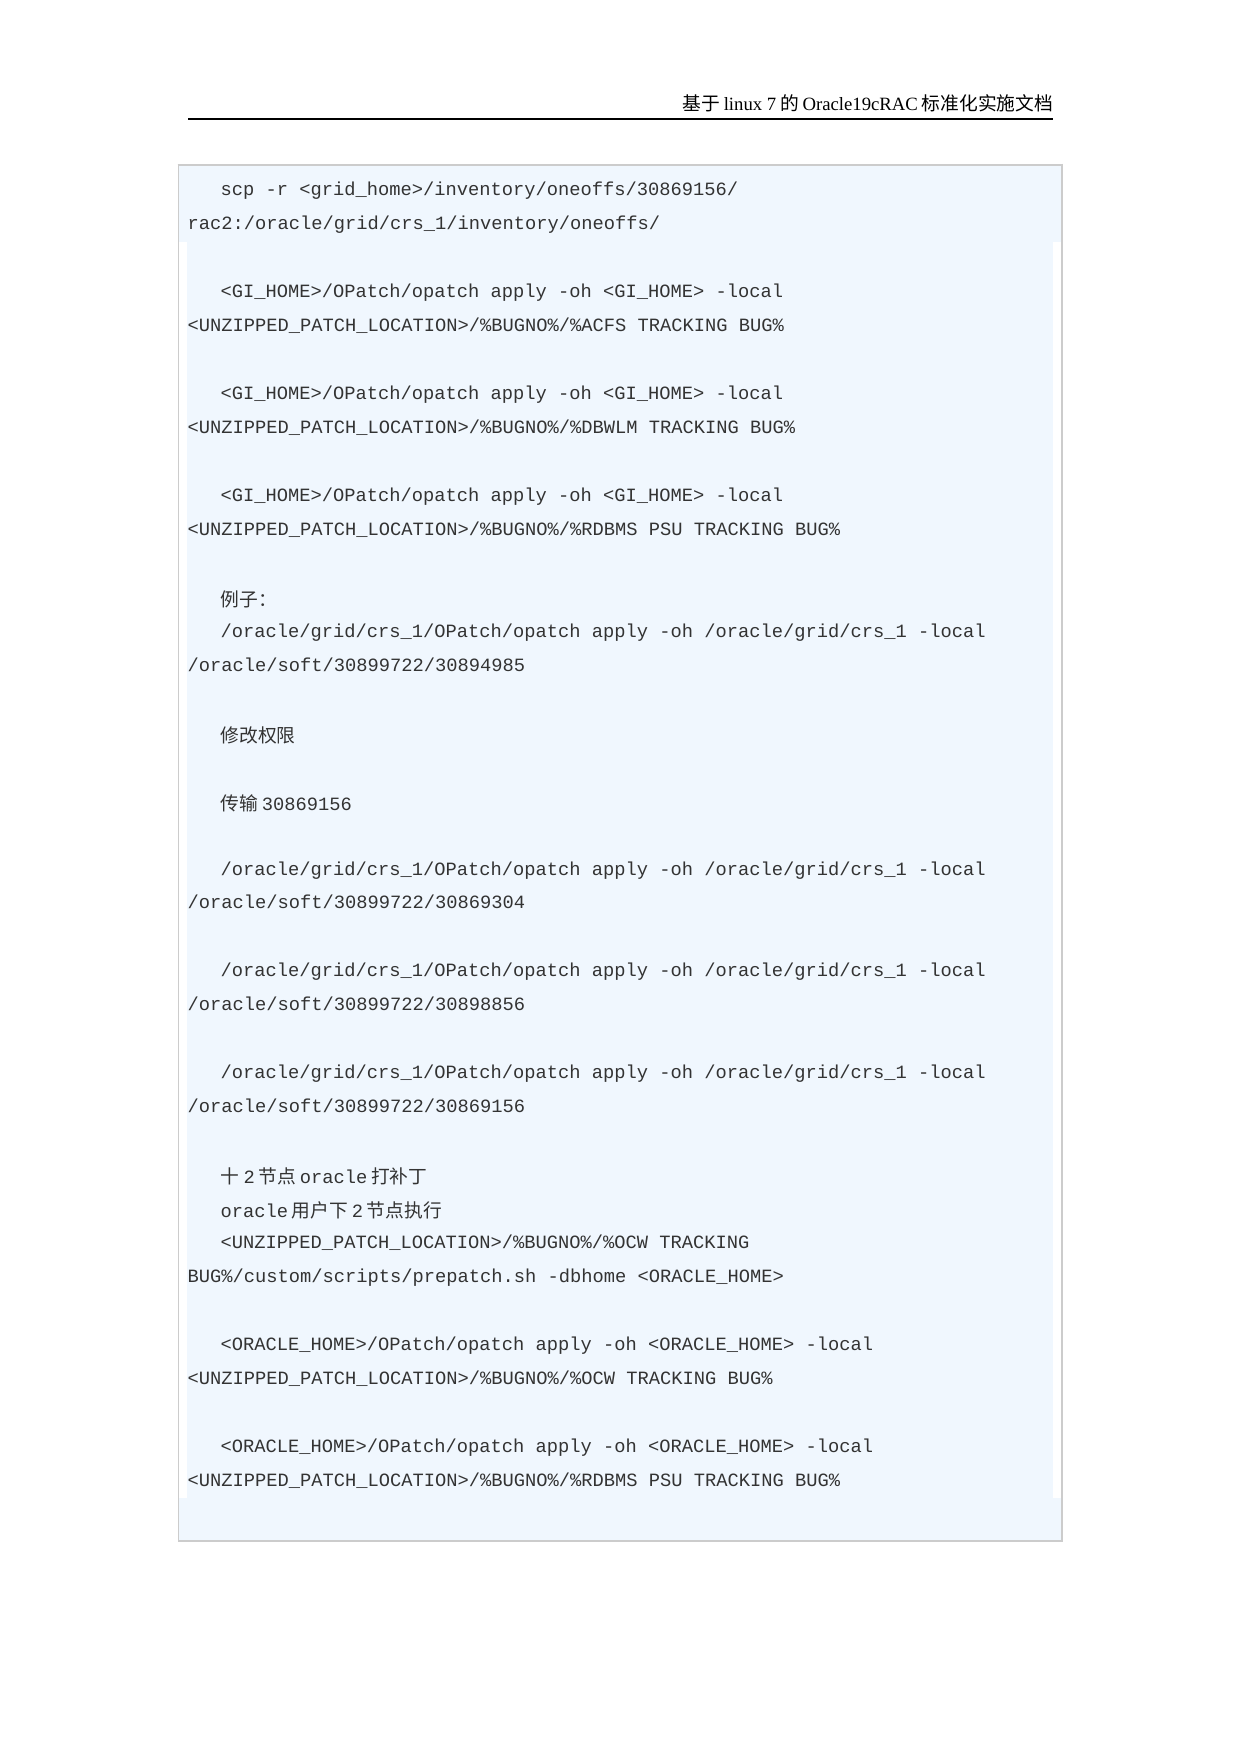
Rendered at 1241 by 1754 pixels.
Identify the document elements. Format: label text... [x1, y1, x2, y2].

text /oracle/grid/crs_1/OPatch/opatch apply -oh /oracle/grid/crs_1 -local /oracle/soft/30899722/30869156 [187, 1057, 1053, 1124]
text <GI_HOME>/OPatch/opatch apply -oh <GI_HOME> -local <UNZIPPED_PATCH_LOCATION>/%BUGNO%/%DBWLM TRACKING BUG% [187, 377, 1053, 445]
text <UNZIPPED_PATCH_LOCATION>/%BUGNO%/%OCW TRACKING BUG%/custom/scripts/prepatch.sh -dbhome <ORACLE_HOME> [187, 1226, 1053, 1294]
text /oracle/grid/crs_1/OPatch/opatch apply -oh /oracle/grid/crs_1 -local /oracle/soft/30899722/30894985 [187, 615, 1053, 683]
text /oracle/grid/crs_1/OPatch/opatch apply -oh /oracle/grid/crs_1 -local /oracle/soft/30899722/30869304 [187, 853, 1053, 921]
text 例子： [187, 581, 1053, 615]
text <GI_HOME>/OPatch/opatch apply -oh <GI_HOME> -local <UNZIPPED_PATCH_LOCATION>/%BUGNO%/%ACFS TRACKING BUG% [187, 276, 1053, 343]
text /oracle/grid/crs_1/OPatch/opatch apply -oh /oracle/grid/crs_1 -local /oracle/soft/30899722/30898856 [187, 955, 1053, 1023]
text <ORACLE_HOME>/OPatch/opatch apply -oh <ORACLE_HOME> -local <UNZIPPED_PATCH_LOCATION>/%BUGNO%/%OCW TRACKING BUG% [187, 1328, 1053, 1396]
text oracle用户下2节点执行 [187, 1192, 1053, 1226]
text scp -r <grid_home>/inventory/oneoffs/30869156/ rac2:/oracle/grid/crs_1/inventory/oneoffs/ [179, 166, 1061, 242]
text 传输30869156 [187, 785, 1053, 819]
text <GI_HOME>/OPatch/opatch apply -oh <GI_HOME> -local <UNZIPPED_PATCH_LOCATION>/%BUGNO%/%RDBMS PSU TRACKING BUG% [187, 479, 1053, 547]
text <ORACLE_HOME>/OPatch/opatch apply -oh <ORACLE_HOME> -local <UNZIPPED_PATCH_LOCATION>/%BUGNO%/%RDBMS PSU TRACKING BUG% [187, 1430, 1053, 1488]
text 十 2节点oracle打补丁 [187, 1158, 1053, 1192]
text 修改权限 [187, 717, 1053, 751]
